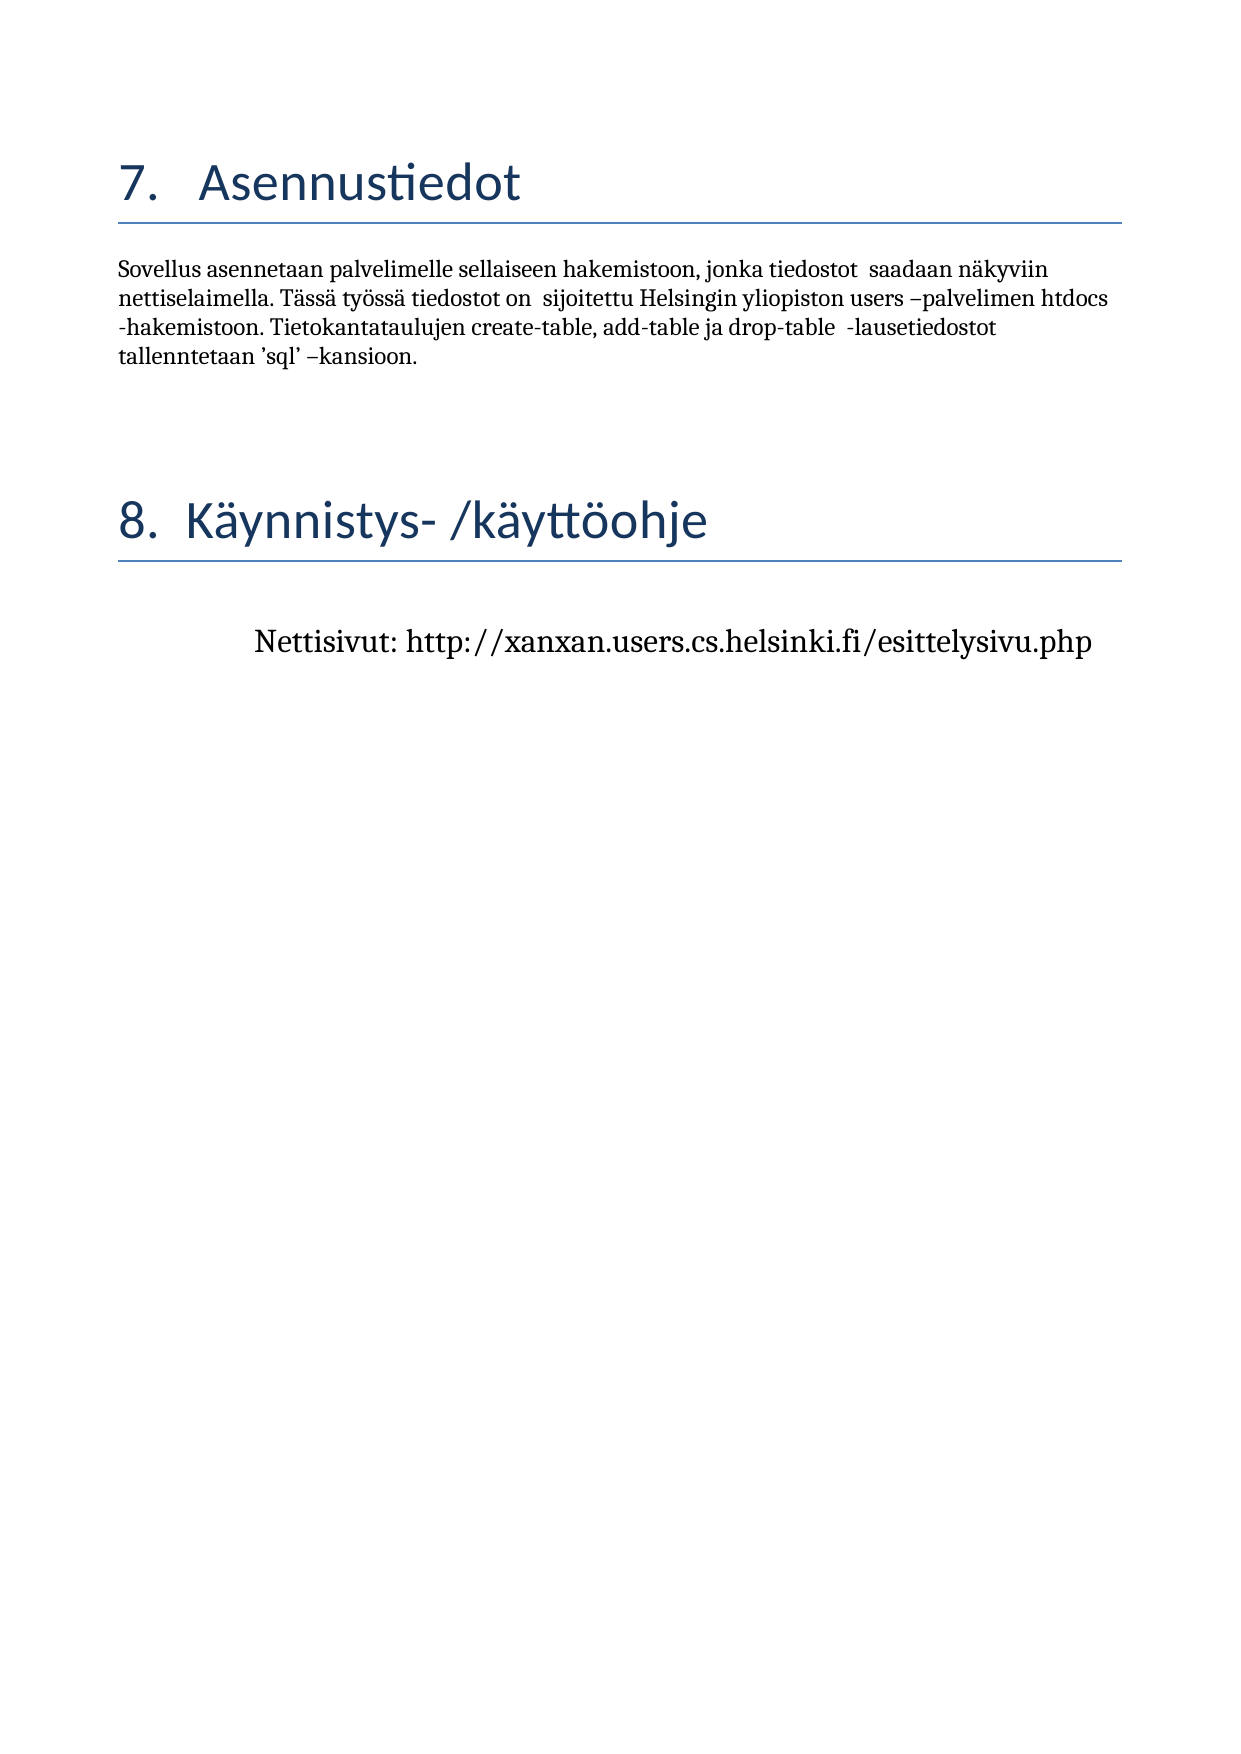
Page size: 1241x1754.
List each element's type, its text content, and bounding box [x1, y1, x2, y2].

text Sovellus asennetaan palvelimelle sellaiseen hakemistoon, jonka tiedostot saadaan näkyviin nettiselaimella. Tässä työssä tiedostot on sijoitettu Helsingin yliopiston users –palvelimen htdocs -hakemistoon. Tietokantataulujen create-table, add-table ja drop-table -lausetiedostot tallenntetaan ’sql’ –kansioon. [118, 255, 1122, 370]
title 8. Käynnistys- /käyttöohje [118, 485, 1122, 560]
title 7. Asennustiedot [118, 148, 1122, 222]
text Nettisivut: http://xanxan.users.cs.helsinki.fi/esittelysivu.php [118, 622, 1122, 660]
